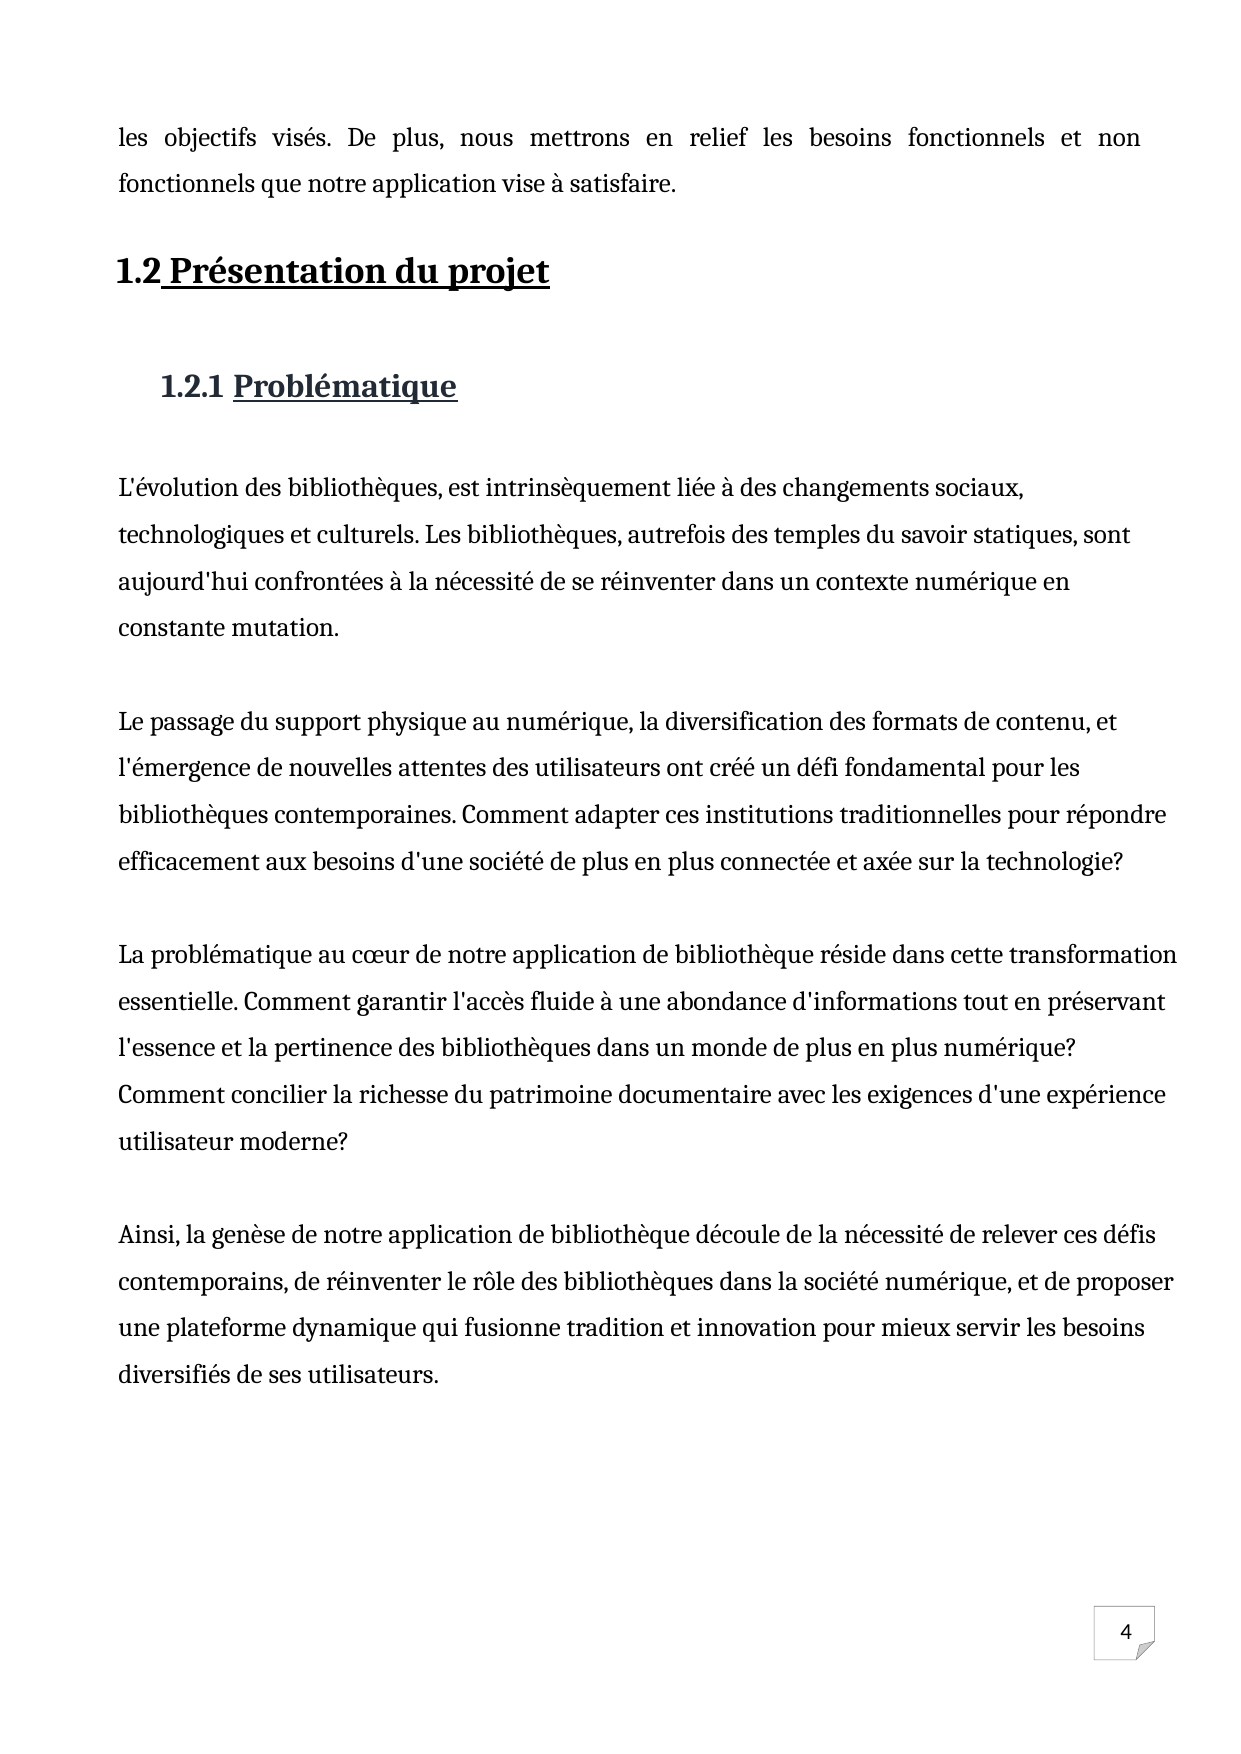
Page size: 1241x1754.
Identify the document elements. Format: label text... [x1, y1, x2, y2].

text La problématique au cœur de notre application de bibliothèque réside dans cette transformation essentielle. Comment garantir l'accès fluide à une abondance d'informations tout en préservant l'essence et la pertinence des bibliothèques dans un monde de plus en plus numérique? Comment concilier la richesse du patrimoine documentaire avec les exigences d'une expérience utilisateur moderne? [118, 939, 1179, 1157]
subtitle 1.2 Présentation du projet [116, 250, 1179, 293]
text L'évolution des bibliothèques, est intrinsèquement liée à des changements sociaux, technologiques et culturels. Les bibliothèques, autrefois des temples du savoir statiques, sont aujourd'hui confrontées à la nécessité de se réinventer dans un contexte numérique en constante mutation. [118, 472, 1179, 644]
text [118, 122, 1142, 199]
text Le passage du support physique au numérique, la diversification des formats de contenu, et l'émergence de nouvelles attentes des utilisateurs ont créé un défi fondamental pour les bibliothèques contemporaines. Comment adapter ces institutions traditionnelles pour répondre efficacement aux besoins d'une société de plus en plus connectée et axée sur la technologie? [118, 706, 1179, 877]
subtitle 1.2.1 Problématique [161, 368, 1141, 406]
text Ainsi, la genèse de notre application de bibliothèque découle de la nécessité de relever ces défis contemporains, de réinventer le rôle des bibliothèques dans la société numérique, et de proposer une plateforme dynamique qui fusionne tradition et innovation pour mieux servir les besoins diversifiés de ses utilisateurs. [118, 1219, 1179, 1390]
